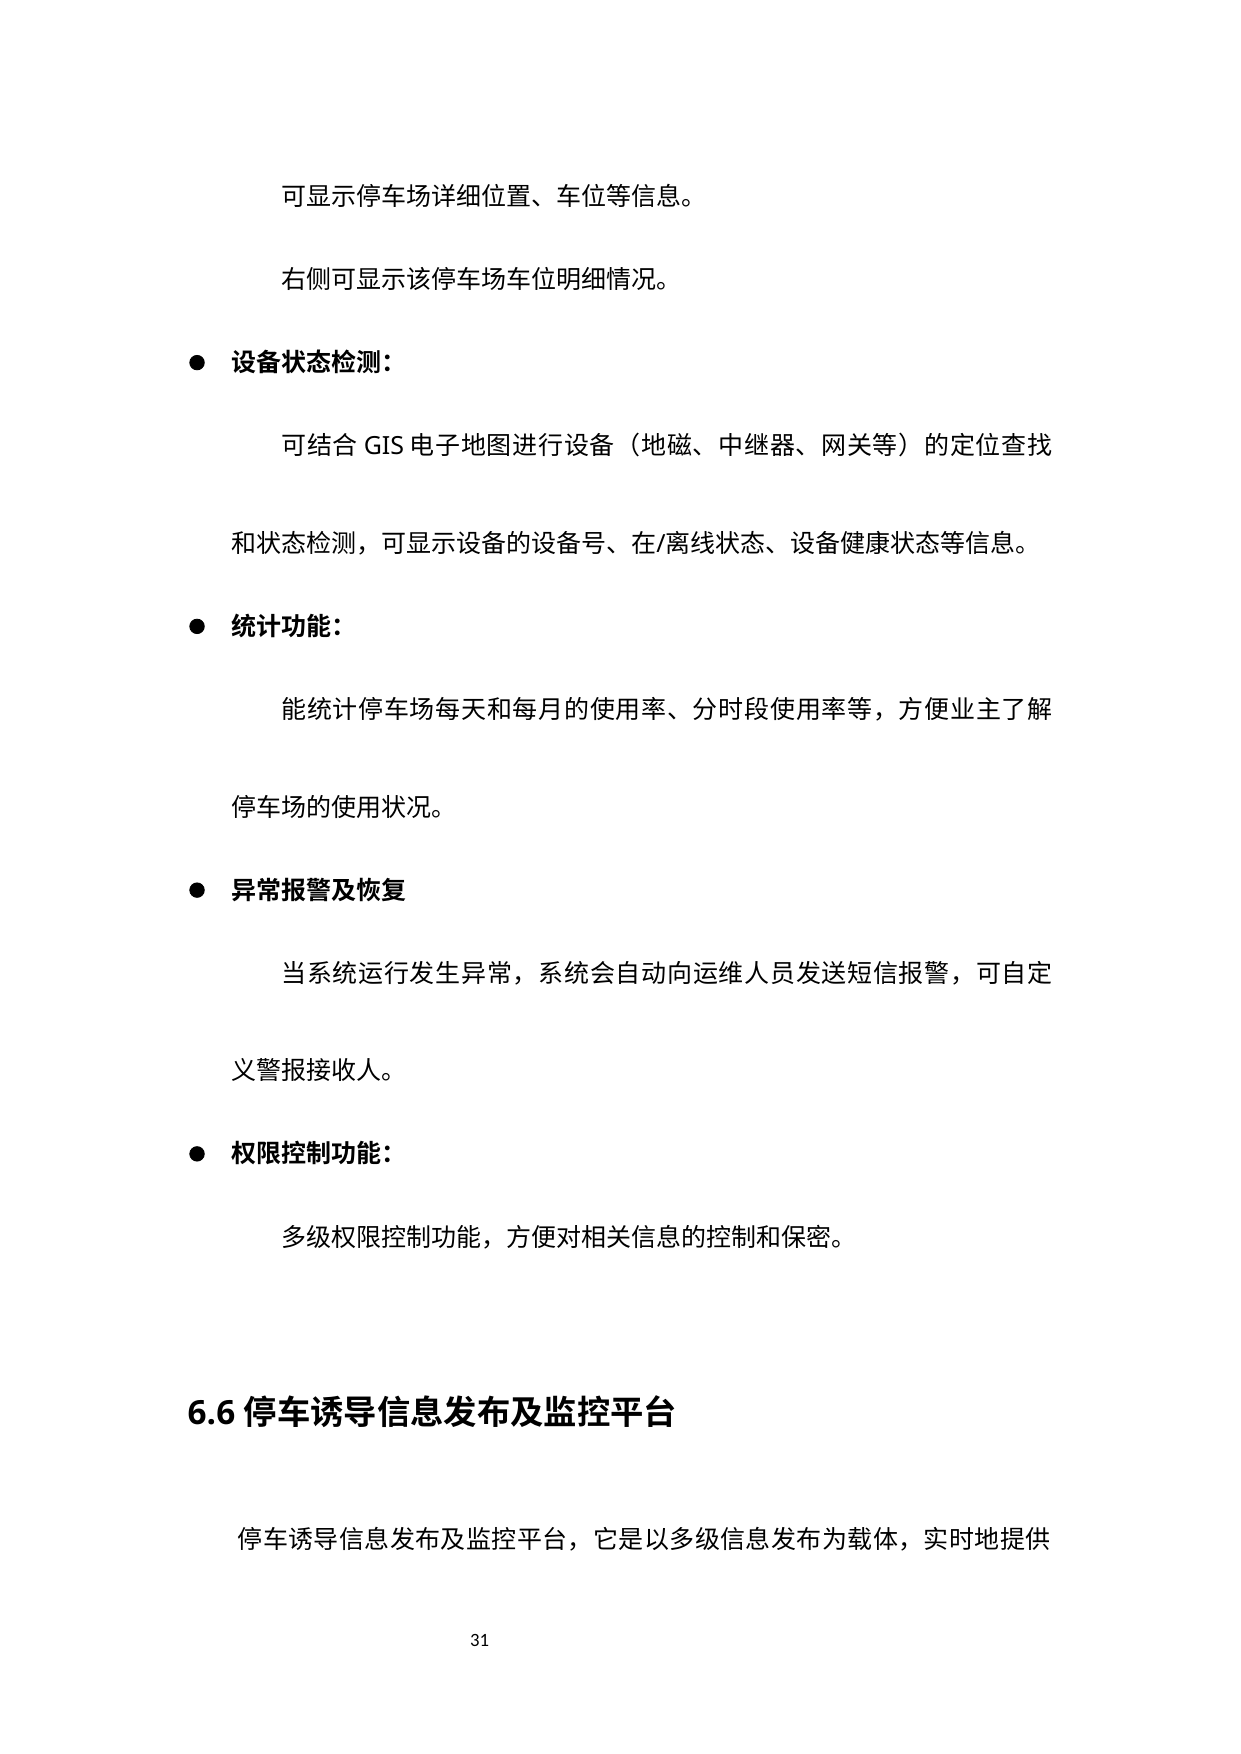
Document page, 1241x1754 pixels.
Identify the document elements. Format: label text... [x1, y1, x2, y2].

text 可显示停车场详细位置、车位等信息。 [231, 162, 1053, 227]
list 统计功能： [187, 592, 1053, 657]
list 异常报警及恢复 [187, 856, 1053, 921]
text 能统计停车场每天和每月的使用率、分时段使用率等，方便业主了解停车场的使用状况。 [231, 675, 1053, 838]
text 右侧可显示该停车场车位明细情况。 [231, 245, 1053, 310]
text 可结合GIS电子地图进行设备（地磁、中继器、网关等）的定位查找和状态检测，可显示设备的设备号、在/离线状态、设备健康状态等信息。 [231, 411, 1053, 574]
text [187, 1505, 1053, 1570]
text 多级权限控制功能，方便对相关信息的控制和保密。 [231, 1203, 1053, 1268]
text 当系统运行发生异常，系统会自动向运维人员发送短信报警，可自定义警报接收人。 [231, 939, 1053, 1101]
subtitle 6.6 停车诱导信息发布及监控平台 [187, 1378, 1053, 1443]
list 设备状态检测： [187, 328, 1053, 393]
list 权限控制功能： [187, 1119, 1053, 1184]
